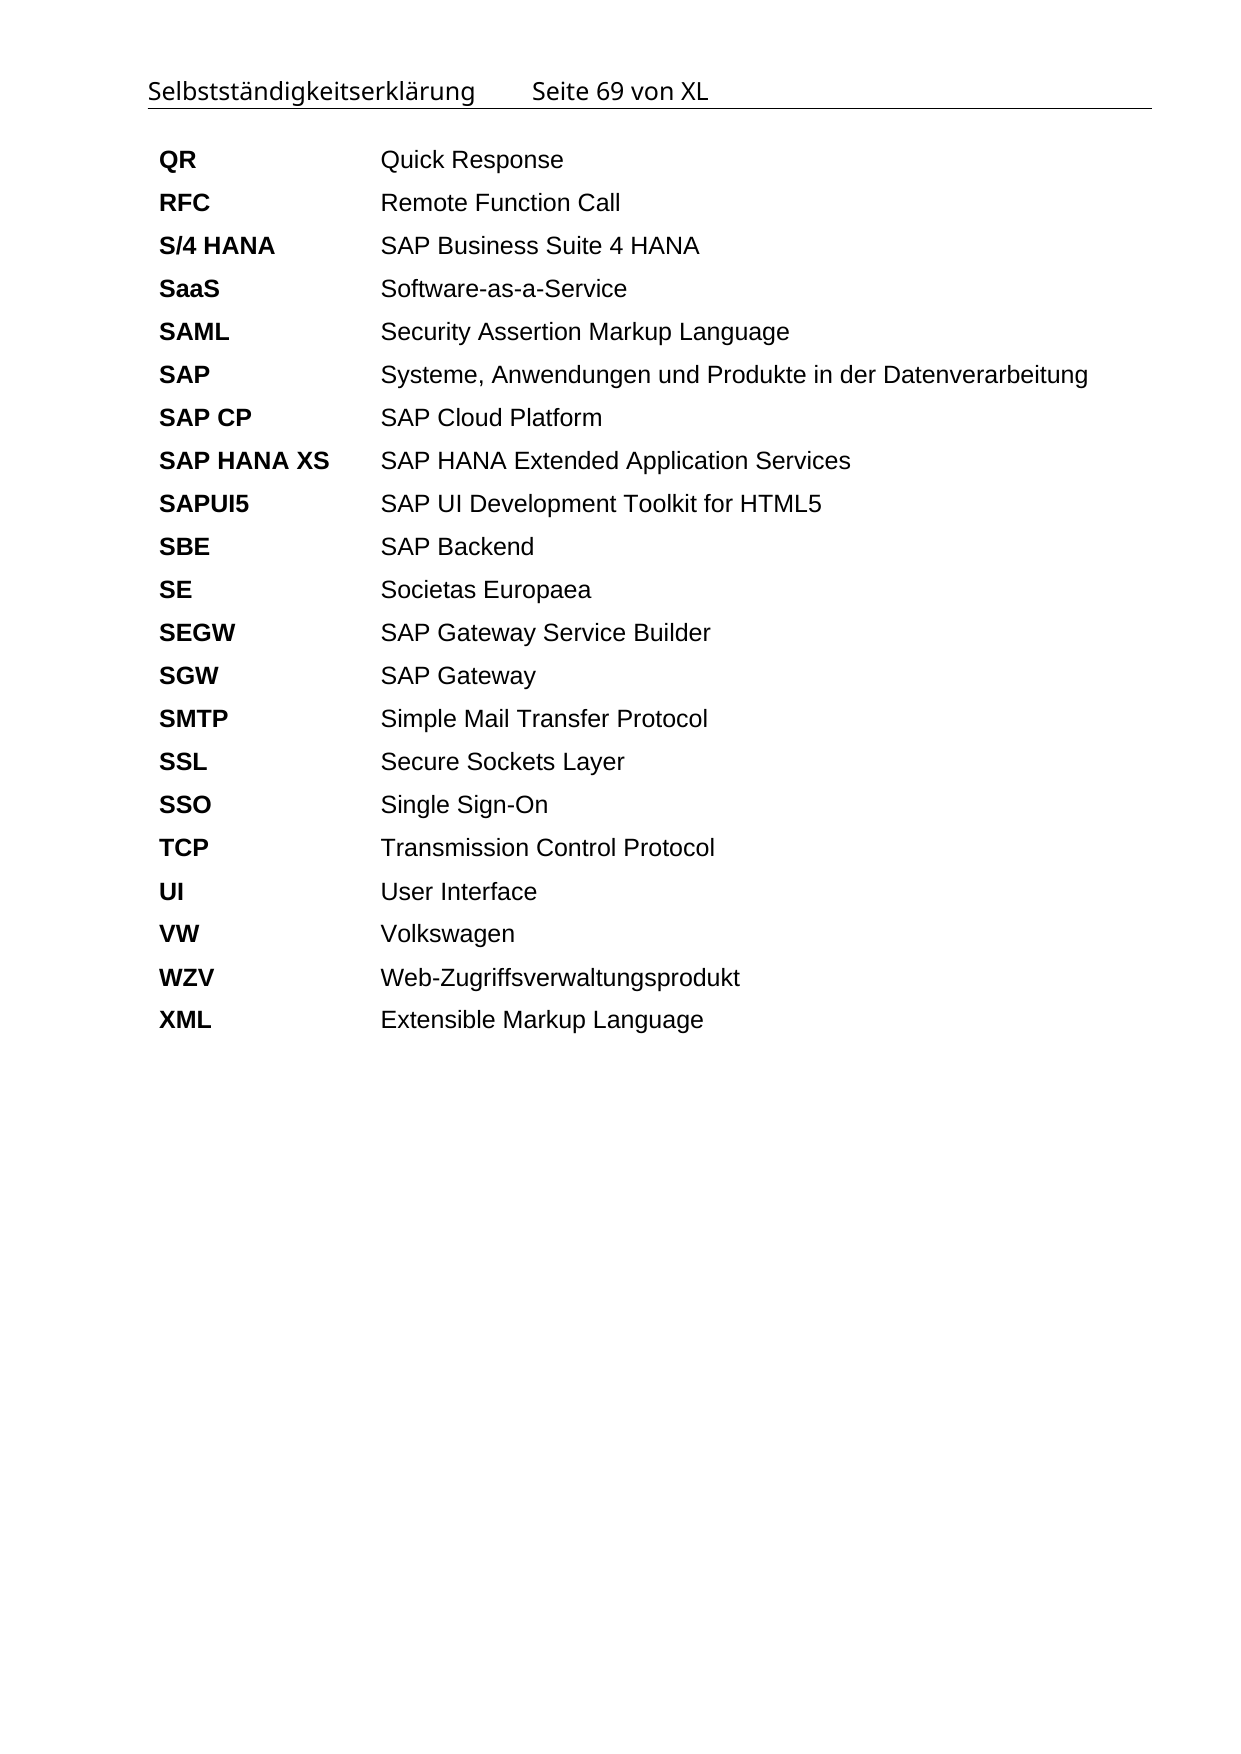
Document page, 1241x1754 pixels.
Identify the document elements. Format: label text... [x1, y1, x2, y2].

table_cell SSO [148, 790, 369, 833]
table_cell SaaS [148, 274, 369, 317]
table_cell SAP [148, 360, 369, 403]
table_cell SAPUI5 [148, 489, 369, 532]
table_cell SGW [148, 661, 369, 704]
table_cell VW [148, 920, 369, 962]
table_cell Societas Europaea [369, 575, 1151, 618]
table_cell TCP [148, 834, 369, 876]
table_cell Single Sign-On [369, 790, 1151, 833]
table_cell Security Assertion Markup Language [369, 317, 1151, 360]
table_cell Extensible Markup Language [369, 1006, 1151, 1048]
table_cell WZV [148, 963, 369, 1006]
table_cell SAP Gateway [369, 661, 1151, 704]
table_cell Software-as-a-Service [369, 274, 1151, 317]
table_cell SE [148, 575, 369, 618]
table_cell SAP CP [148, 403, 369, 446]
table_cell Volkswagen [369, 920, 1151, 962]
table_cell Systeme, Anwendungen und Produkte in der Datenverarbeitung [369, 360, 1151, 403]
table_cell Simple Mail Transfer Protocol [369, 704, 1151, 747]
table_cell SAP Backend [369, 532, 1151, 575]
table_cell SAML [148, 317, 369, 360]
table_cell Secure Sockets Layer [369, 748, 1151, 790]
table_cell Quick Response [369, 145, 1151, 188]
table_cell RFC [148, 188, 369, 231]
table_cell SBE [148, 532, 369, 575]
table_cell SMTP [148, 704, 369, 747]
table_cell Web-Zugriffsverwaltungsprodukt [369, 963, 1151, 1006]
table_cell SAP Cloud Platform [369, 403, 1151, 446]
table_cell XML [148, 1006, 369, 1048]
table_cell SSL [148, 748, 369, 790]
table_cell SEGW [148, 618, 369, 661]
table_cell User Interface [369, 876, 1151, 919]
table_cell S/4 HANA [148, 231, 369, 274]
table_cell SAP HANA XS [148, 446, 369, 489]
table_cell SAP HANA Extended Application Services [369, 446, 1151, 489]
table_cell Remote Function Call [369, 188, 1151, 231]
table_cell UI [148, 876, 369, 919]
table_cell SAP UI Development Toolkit for HTML5 [369, 489, 1151, 532]
table_cell SAP Business Suite 4 HANA [369, 231, 1151, 274]
table_cell Transmission Control Protocol [369, 834, 1151, 876]
table_cell SAP Gateway Service Builder [369, 618, 1151, 661]
table_cell QR [148, 145, 369, 188]
